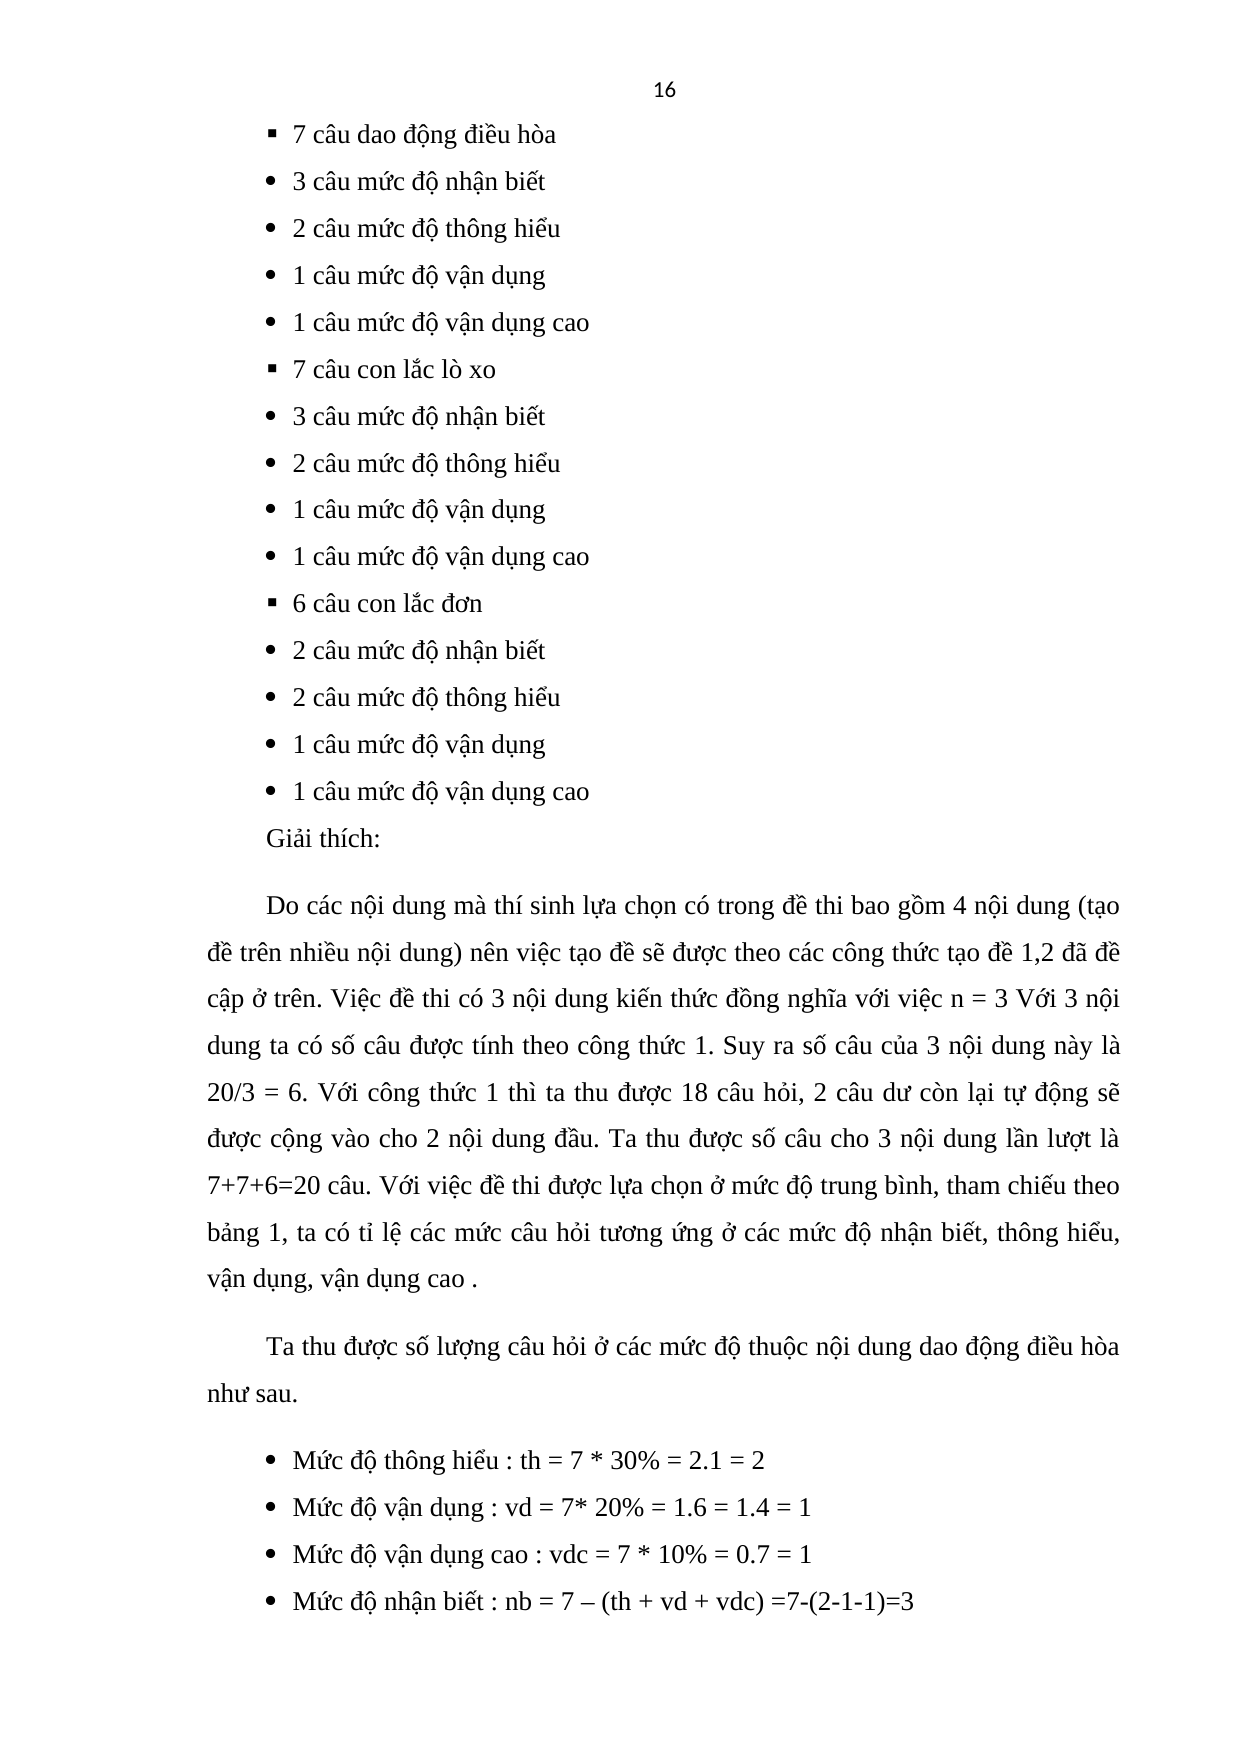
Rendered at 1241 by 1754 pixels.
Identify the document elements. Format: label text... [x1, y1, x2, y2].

list Mức độ vận dụng : vd = 7* 20% = 1.6 = 1.4 = 1 [207, 1491, 1122, 1522]
list 6 câu con lắc đơn [207, 587, 1122, 618]
list 1 câu mức độ vận dụng cao [207, 775, 1122, 806]
list 7 câu dao động điều hòa [207, 118, 1122, 150]
list 1 câu mức độ vận dụng [207, 259, 1122, 290]
list 2 câu mức độ thông hiểu [207, 447, 1122, 478]
text Do các nội dung mà thí sinh lựa chọn có trong đề thi bao gồm 4 nội dung (tạo đề trên nhiều nội dung) nên việc tạo đề sẽ được theo các công thức tạo đề 1,2 đã đề cập ở trên. Việc đề thi có 3 nội dung kiến thức đồng nghĩa với việc n = 3 Với 3 nội dung ta có số câu được tính theo công thức 1. Suy ra số câu của 3 nội dung này là 20/3 = 6. Với công thức 1 thì ta thu được 18 câu hỏi, 2 câu dư còn lại tự động sẽ được cộng vào cho 2 nội dung đầu. Ta thu được số câu cho 3 nội dung lần lượt là 7+7+6=20 câu. Với việc đề thi được lựa chọn ở mức độ trung bình, tham chiếu theo bảng 1, ta có tỉ lệ các mức câu hỏi tương ứng ở các mức độ nhận biết, thông hiểu, vận dụng, vận dụng cao . [207, 889, 1122, 1294]
list 1 câu mức độ vận dụng [207, 493, 1122, 525]
list 3 câu mức độ nhận biết [207, 165, 1122, 197]
list 7 câu con lắc lò xo [207, 353, 1122, 384]
list 2 câu mức độ thông hiểu [207, 212, 1122, 243]
text Ta thu được số lượng câu hỏi ở các mức độ thuộc nội dung dao động điều hòa như sau. [207, 1330, 1122, 1408]
list 1 câu mức độ vận dụng cao [207, 306, 1122, 337]
list 1 câu mức độ vận dụng [207, 728, 1122, 759]
list Mức độ vận dụng cao : vdc = 7 * 10% = 0.7 = 1 [207, 1538, 1122, 1569]
text Giải thích: [207, 822, 1122, 853]
list 3 câu mức độ nhận biết [207, 400, 1122, 431]
list Mức độ thông hiểu : th = 7 * 30% = 2.1 = 2 [207, 1444, 1122, 1475]
list 2 câu mức độ thông hiểu [207, 681, 1122, 712]
list Mức độ nhận biết : nb = 7 – (th + vd + vdc) =7-(2-1-1)=3 [207, 1585, 1122, 1616]
list 1 câu mức độ vận dụng cao [207, 540, 1122, 572]
list 2 câu mức độ nhận biết [207, 634, 1122, 665]
